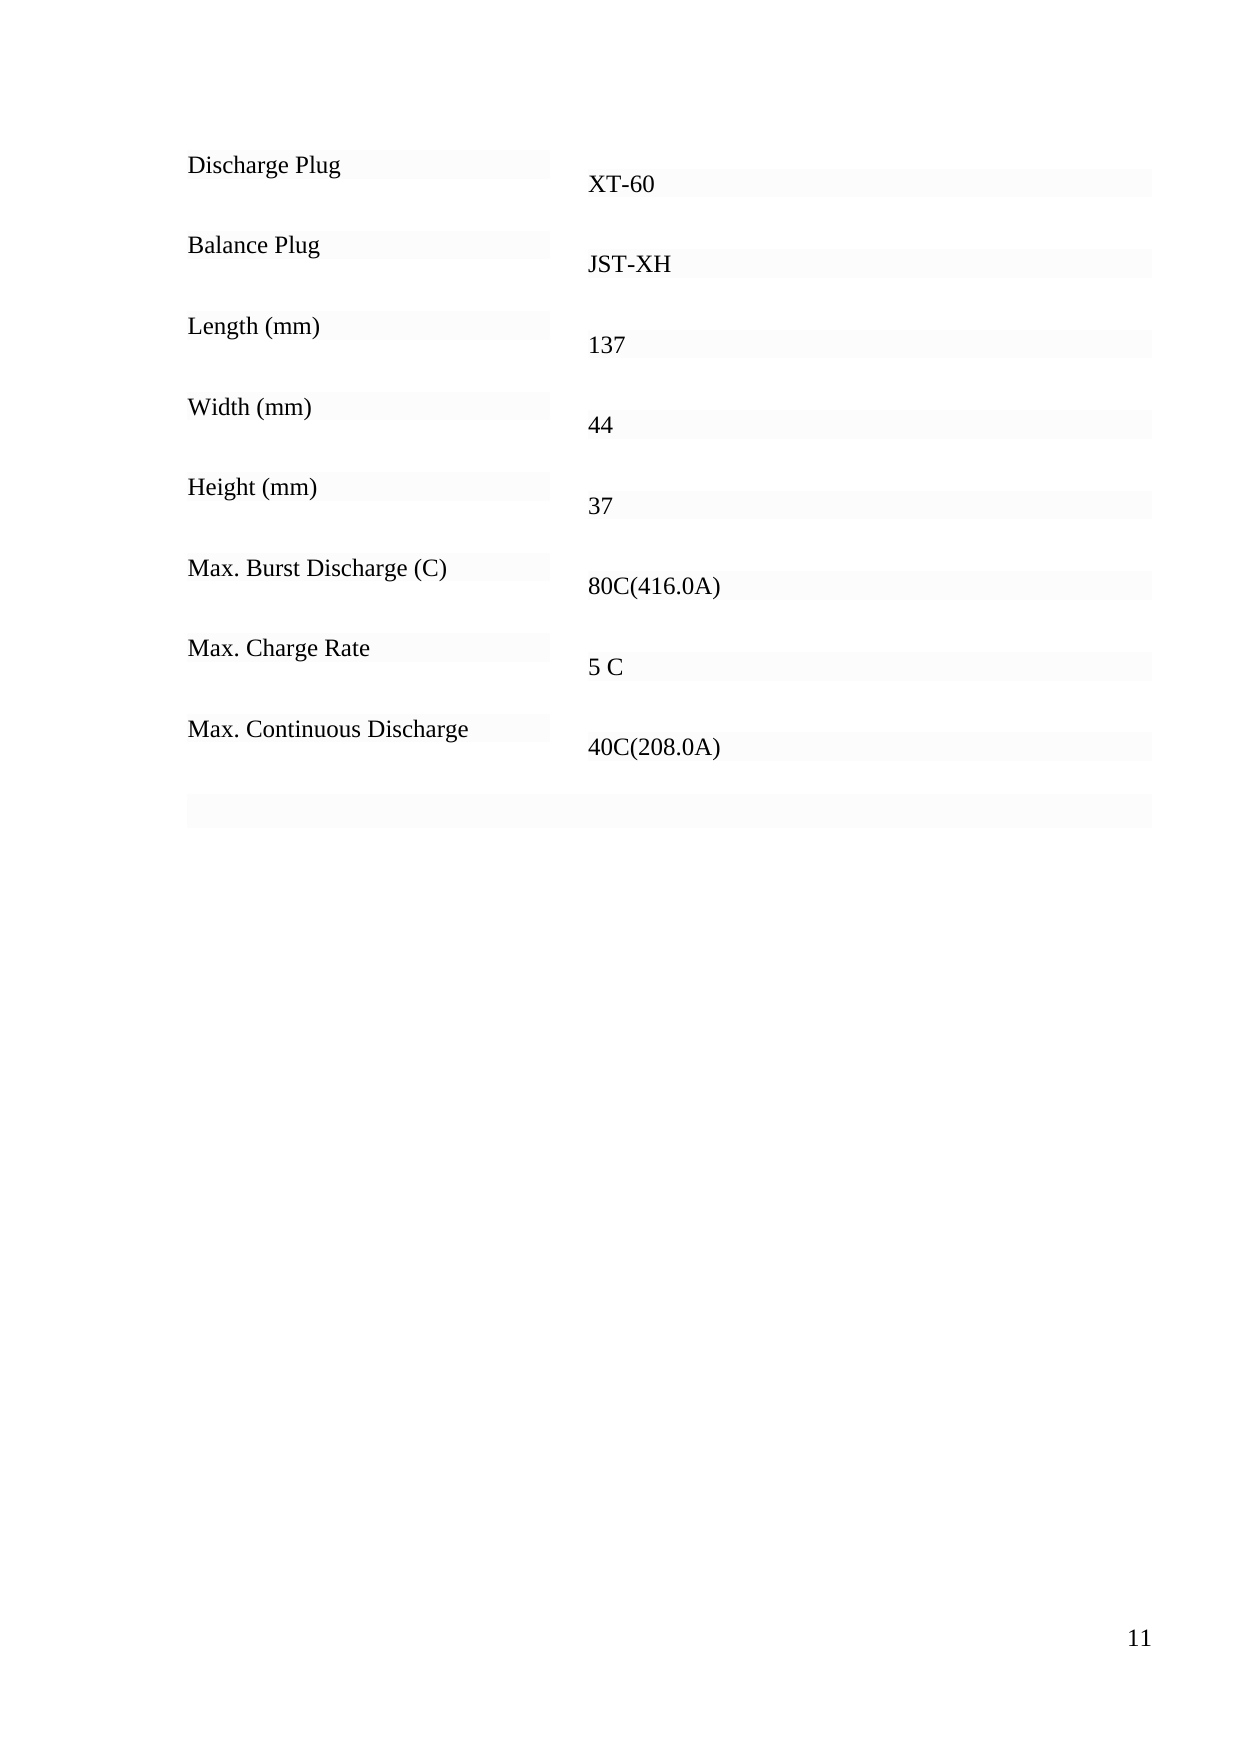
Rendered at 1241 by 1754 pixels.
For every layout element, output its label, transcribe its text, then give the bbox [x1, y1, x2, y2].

table_cell Balance Plug [150, 231, 550, 311]
table_cell 37 [550, 472, 1152, 553]
table_cell Discharge Plug [150, 150, 550, 231]
table_cell Max. Charge Rate [150, 633, 550, 714]
table_cell 80C(416.0A) [550, 553, 1152, 633]
table_cell Length (mm) [150, 311, 550, 392]
table_cell Width (mm) [150, 392, 550, 472]
table_cell 137 [550, 311, 1152, 392]
table_cell XT-60 [550, 150, 1152, 231]
table_cell Max. Burst Discharge (C) [150, 553, 550, 633]
table_cell 40C(208.0A) [550, 714, 1152, 794]
table_cell Height (mm) [150, 472, 550, 553]
table_cell 5 C [550, 633, 1152, 714]
table_cell 44 [550, 392, 1152, 472]
table_cell Max. Continuous Discharge [150, 714, 550, 794]
table_cell JST-XH [550, 231, 1152, 311]
